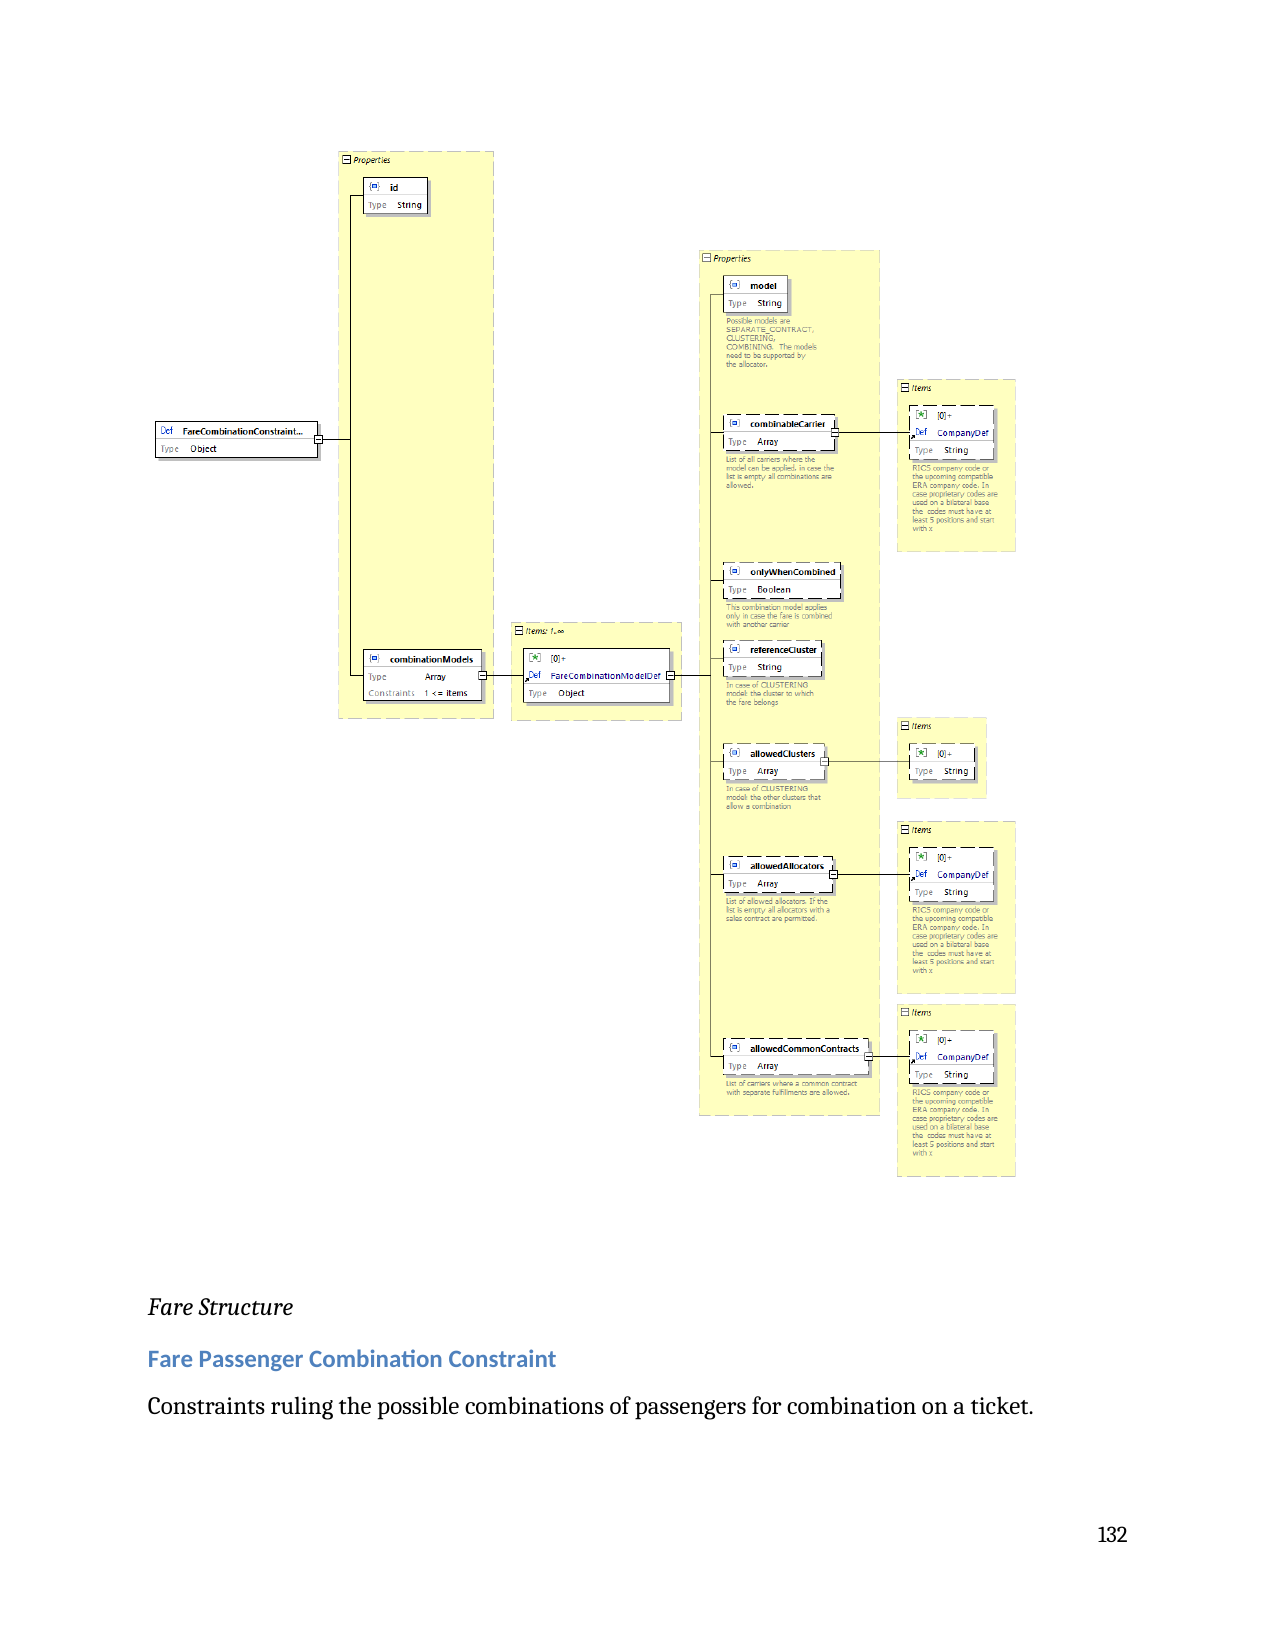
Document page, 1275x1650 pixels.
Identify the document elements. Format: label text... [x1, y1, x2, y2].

text Fare Structure [148, 1293, 1127, 1322]
text Constraints ruling the possible combinations of passengers for combination on a ticket. [148, 1392, 1127, 1421]
picture [147, 147, 1023, 1273]
subtitle Fare Passenger Combination Constraint [148, 1343, 1127, 1373]
